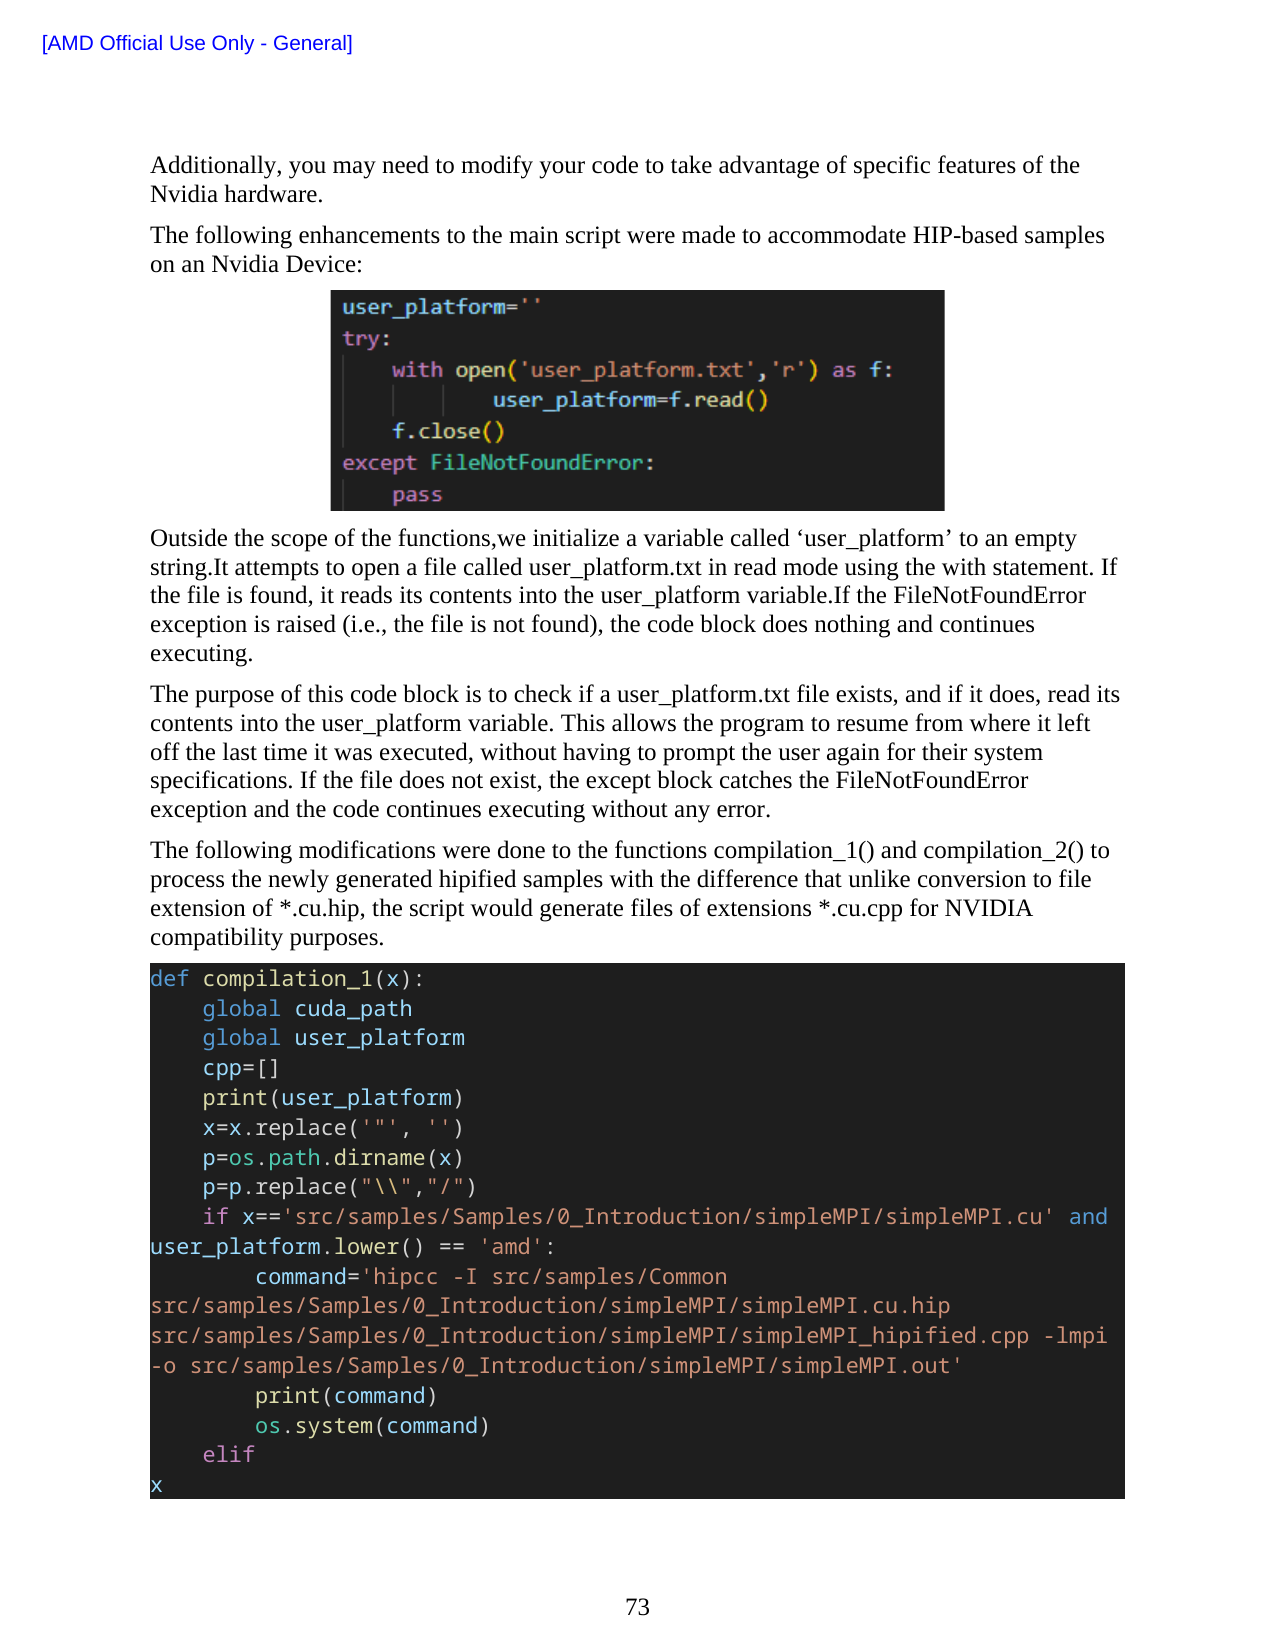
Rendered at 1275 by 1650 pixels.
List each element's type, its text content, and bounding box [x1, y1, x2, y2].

text The following modifications were done to the functions compilation_1() and compilation_2() to process the newly generated hipified samples with the difference that unlike conversion to file extension of *.cu.hip, the script would generate files of extensions *.cu.cpp for NVIDIA compatibility purposes. [150, 835, 1125, 950]
text def compilation_1(x): [150, 963, 1125, 993]
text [150, 1439, 1125, 1499]
text x=x.replace('"', '') [150, 1112, 1125, 1142]
text The following enhancements to the main script were made to accommodate HIP-based samples on an Nvidia Device: [150, 220, 1125, 277]
text if x=='src/samples/Samples/0_Introduction/simpleMPI/simpleMPI.cu' and user_platform.lower() == 'amd': [150, 1201, 1125, 1261]
picture [330, 290, 945, 511]
text The purpose of this code block is to check if a user_platform.txt file exists, and if it does, read its contents into the user_platform variable. This allows the program to resume from where it left off the last time it was executed, without having to prompt the user again for their system specifications. If the file does not exist, the except block catches the FileNotFoundError exception and the code continues executing without any error. [150, 679, 1125, 823]
text print(command) [150, 1380, 1125, 1410]
text global cuda_path [150, 993, 1125, 1022]
text cpp=[] [150, 1052, 1125, 1082]
text command='hipcc -I src/samples/Common src/samples/Samples/0_Introduction/simpleMPI/simpleMPI.cu.hip src/samples/Samples/0_Introduction/simpleMPI/simpleMPI_hipified.cpp -lmpi -o src/samples/Samples/0_Introduction/simpleMPI/simpleMPI.out' [150, 1261, 1125, 1380]
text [150, 150, 1125, 207]
text p=os.path.dirname(x) [150, 1142, 1125, 1171]
text os.system(command) [150, 1410, 1125, 1439]
text print(user_platform) [150, 1082, 1125, 1112]
text p=p.replace("\\","/") [150, 1171, 1125, 1201]
text Outside the scope of the functions,we initialize a variable called ‘user_platform’ to an empty string.It attempts to open a file called user_platform.txt in read mode using the with statement. If the file is found, it reads its contents into the user_platform variable.If the FileNotFoundError exception is raised (i.e., the file is not found), the code block does nothing and continues executing. [150, 523, 1125, 667]
text global user_platform [150, 1022, 1125, 1052]
